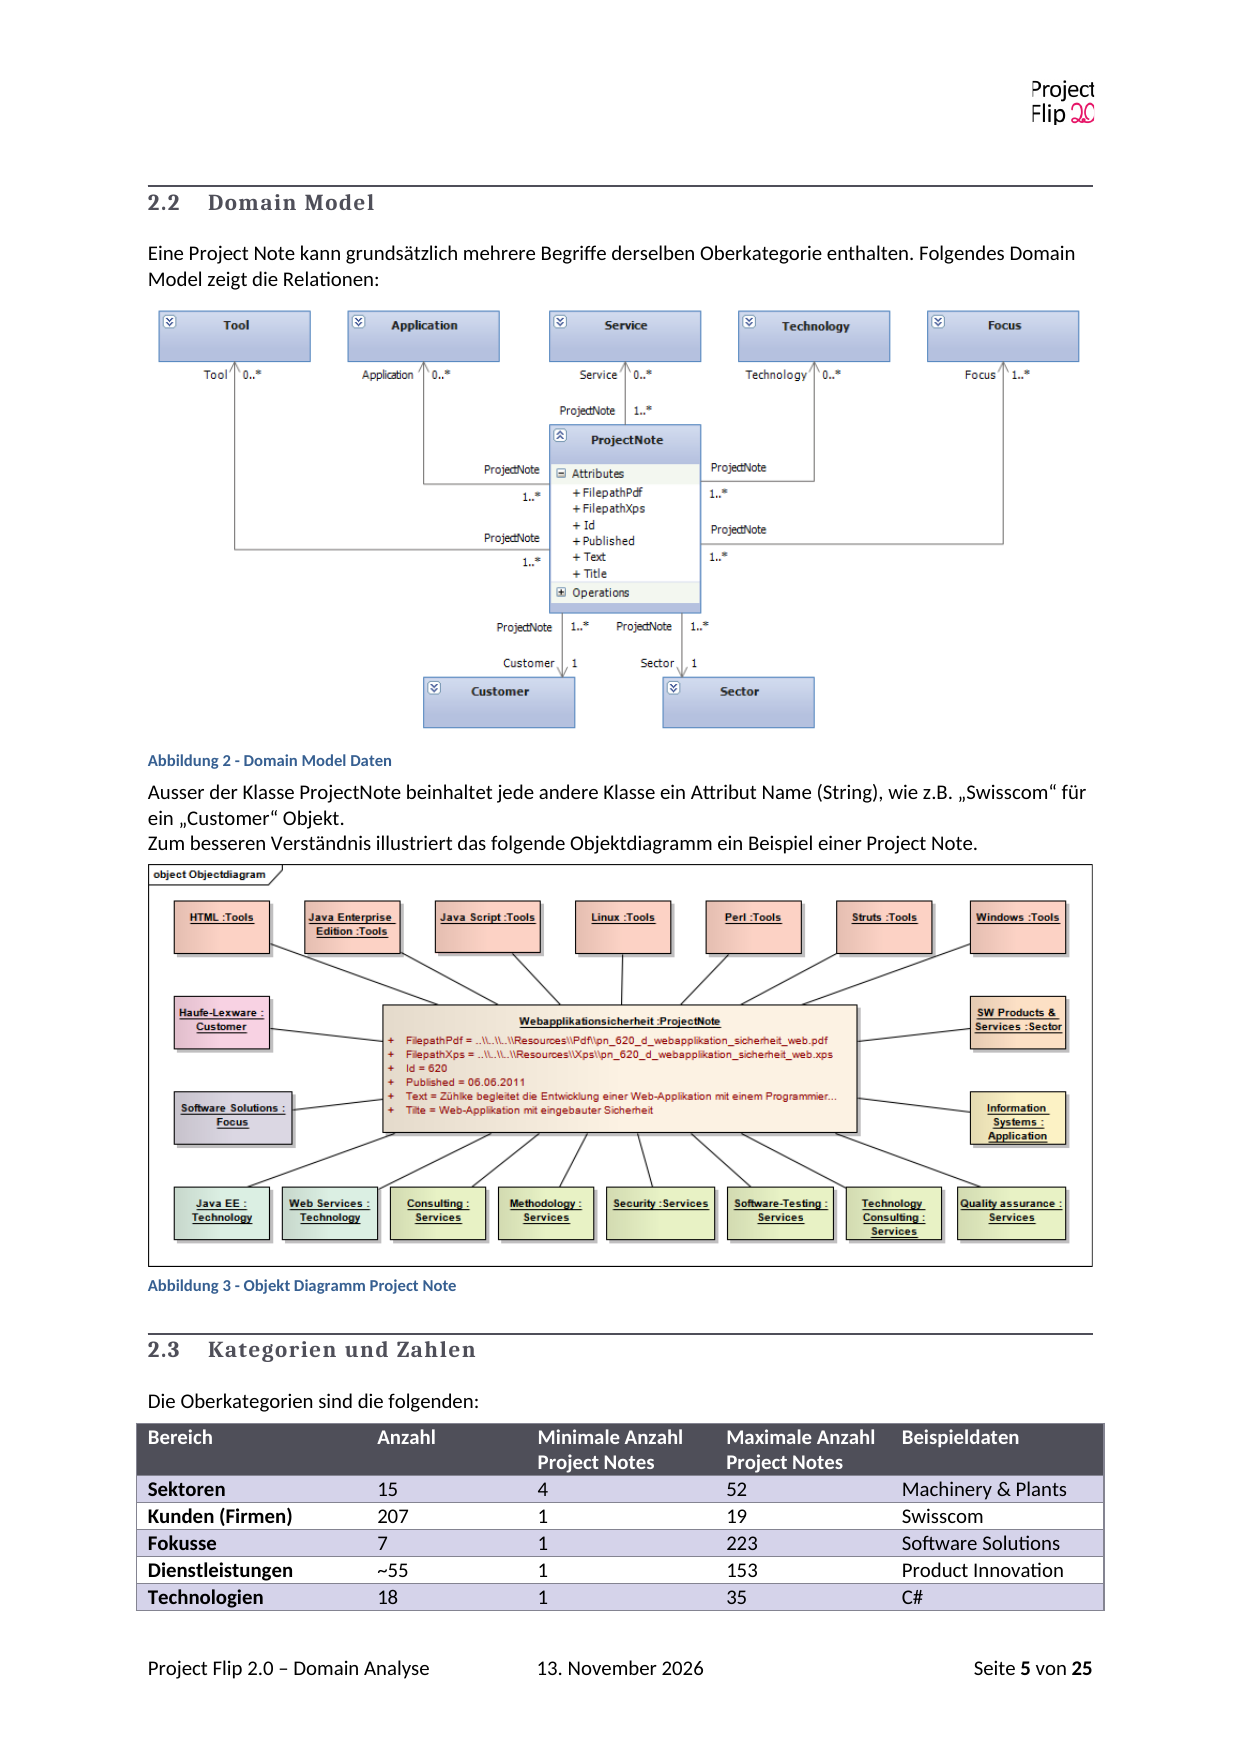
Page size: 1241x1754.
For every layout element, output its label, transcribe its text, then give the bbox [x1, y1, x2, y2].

table_cell 207 [366, 1503, 526, 1529]
table_cell ~55 [366, 1557, 526, 1583]
table_cell 18 [366, 1584, 526, 1610]
subtitle Domain Model [148, 187, 1093, 216]
table_header Minimale Anzahl Project Notes [526, 1424, 715, 1475]
table_cell Product Innovation [890, 1557, 1103, 1583]
table_cell Fokusse [137, 1530, 366, 1556]
picture [147, 299, 1093, 743]
table_cell 1 [526, 1503, 715, 1529]
table_cell Kunden (Firmen) [137, 1503, 366, 1529]
text Eine Project Note kann grundsätzlich mehrere Begriffe derselben Oberkategorie enthalten. Folgendes Domain Model zeigt die Relationen: [148, 241, 1093, 291]
table_cell Sektoren [137, 1476, 366, 1502]
table_header Maximale Anzahl Project Notes [715, 1424, 890, 1475]
table_cell 7 [366, 1530, 526, 1556]
table_cell Swisscom [890, 1503, 1103, 1529]
table_cell 223 [715, 1530, 890, 1556]
table_cell 19 [715, 1503, 890, 1529]
text Die Oberkategorien sind die folgenden: [148, 1389, 1093, 1414]
table_header Bereich [137, 1424, 366, 1475]
picture [147, 863, 1093, 1267]
table_cell Technologien [137, 1584, 366, 1610]
table_cell 1 [526, 1557, 715, 1583]
subtitle Kategorien und Zahlen [148, 1335, 1093, 1364]
table_cell C# [890, 1584, 1103, 1610]
table_cell 153 [715, 1557, 890, 1583]
table_cell 35 [715, 1584, 890, 1610]
table_cell 1 [526, 1530, 715, 1556]
table_cell 15 [366, 1476, 526, 1502]
table_header Anzahl [366, 1424, 526, 1475]
picture [1081, 79, 1097, 124]
table_cell 1 [526, 1584, 715, 1610]
table_cell 52 [715, 1476, 890, 1502]
table_cell Software Solutions [890, 1530, 1103, 1556]
table_cell 4 [526, 1476, 715, 1502]
table_cell Dienstleistungen [137, 1557, 366, 1583]
table_header Beispieldaten [890, 1424, 1103, 1475]
text Ausser der Klasse ProjectNote beinhaltet jede andere Klasse ein Attribut Name (String), wie z.B. „Swisscom“ für ein „Customer“ Objekt. Zum besseren Verständnis illustriert das folgende Objektdiagramm ein Beispiel einer Project Note. [148, 779, 1093, 856]
table_cell Machinery & Plants [890, 1476, 1103, 1502]
